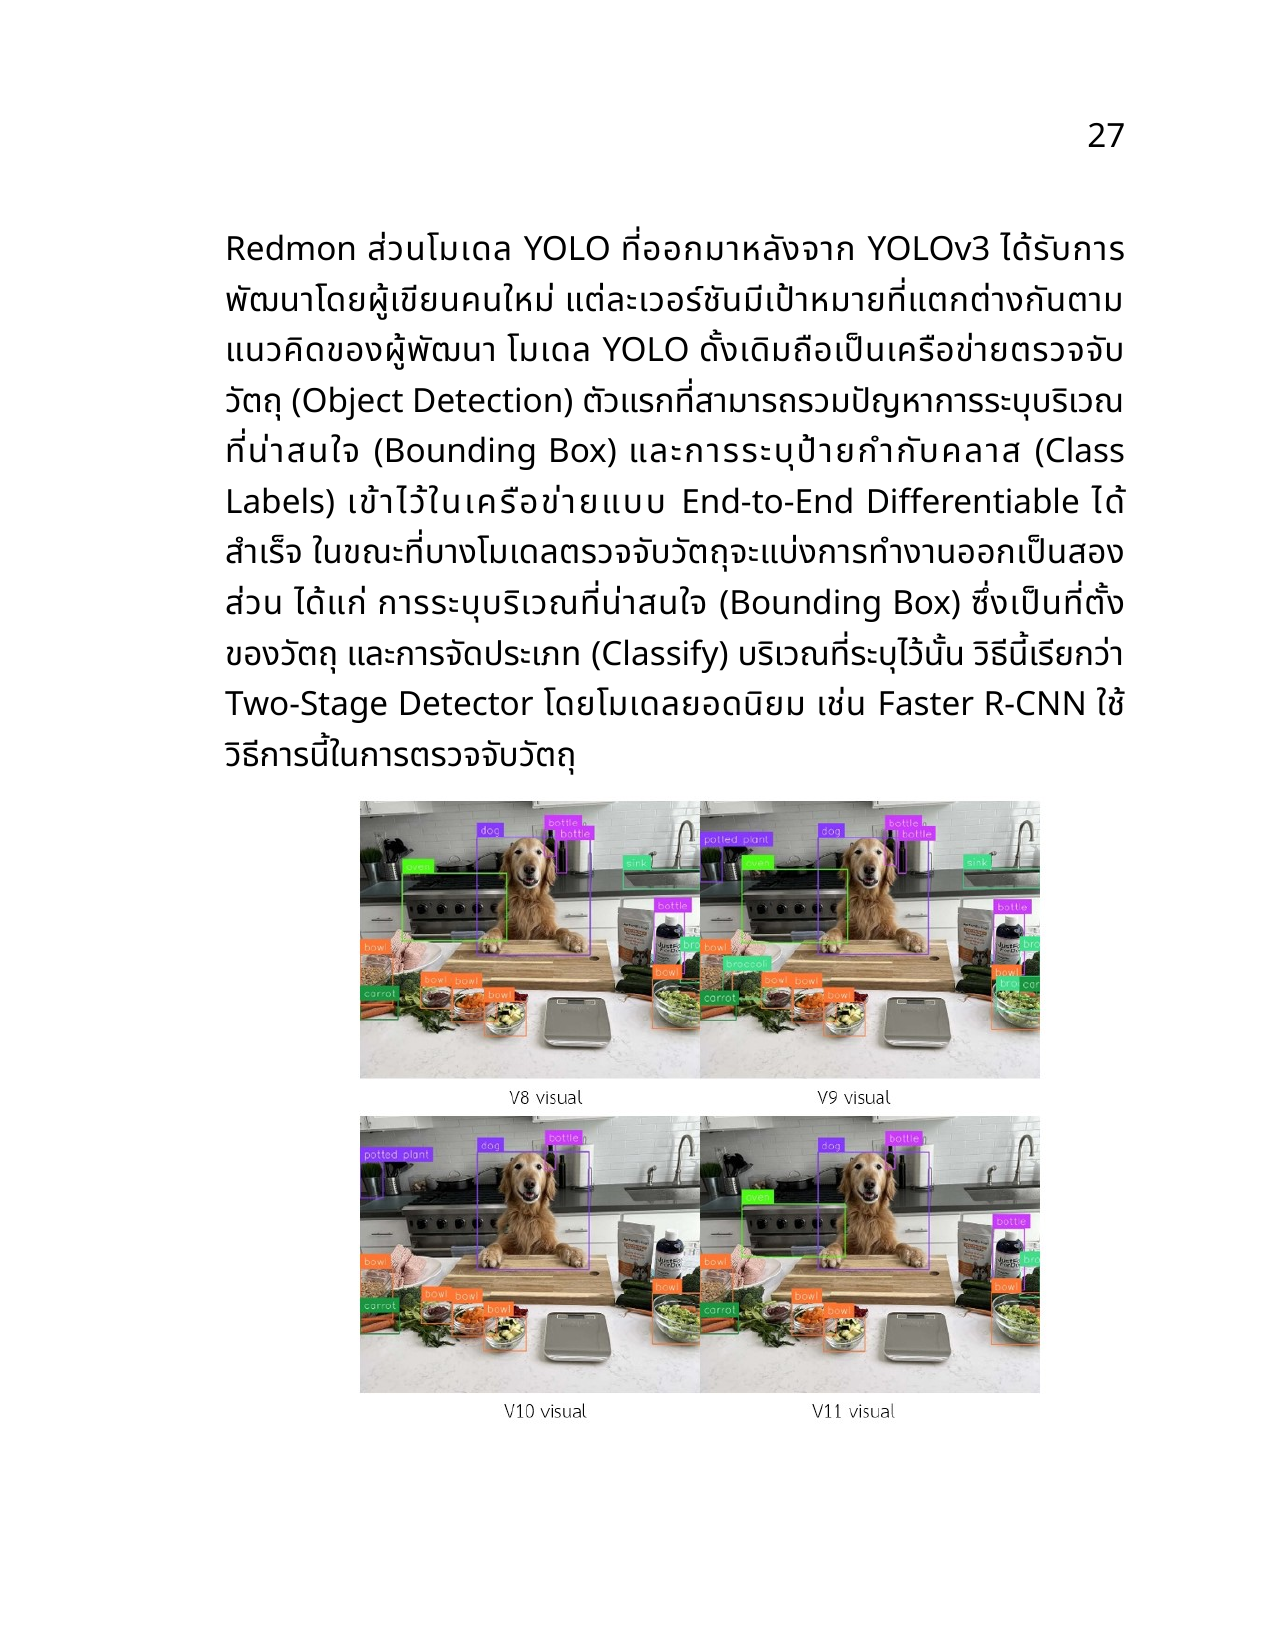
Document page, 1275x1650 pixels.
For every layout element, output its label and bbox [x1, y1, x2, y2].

picture [343, 781, 1062, 1432]
text [225, 225, 1125, 781]
